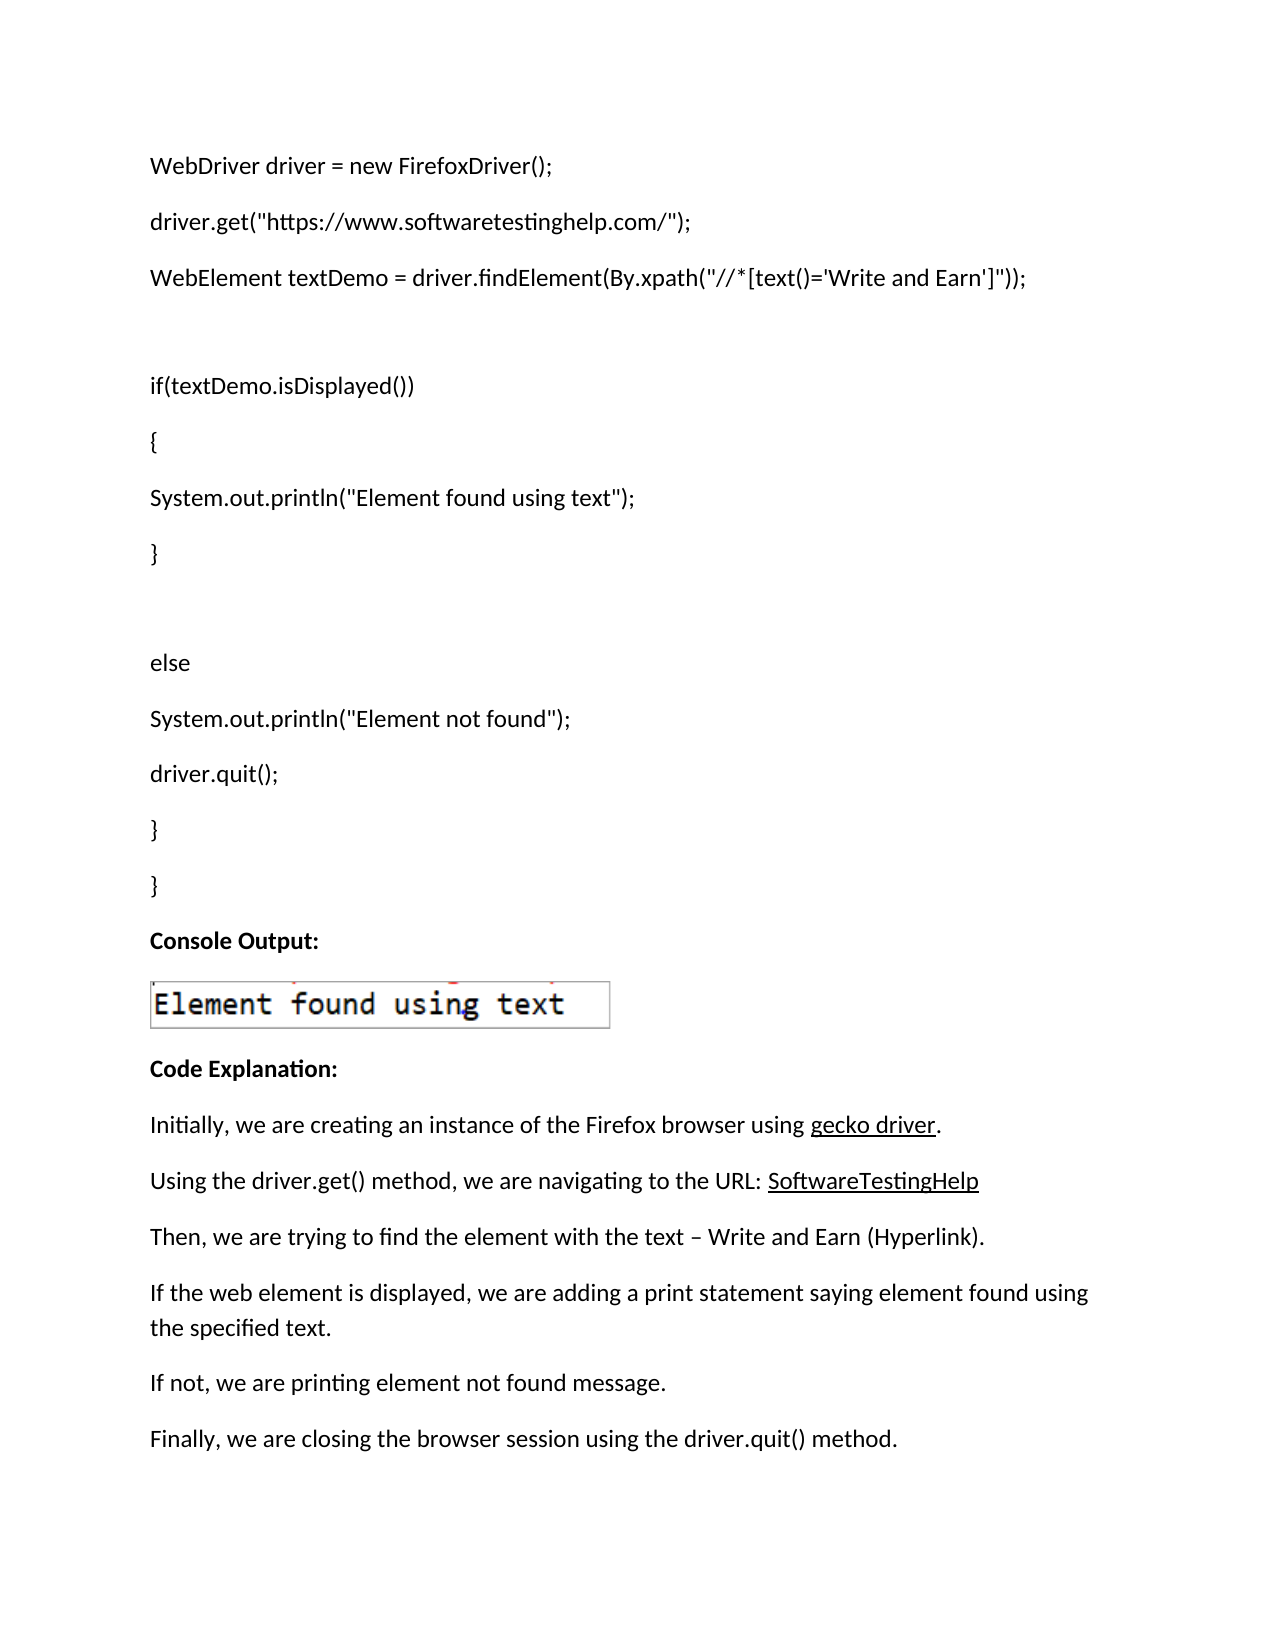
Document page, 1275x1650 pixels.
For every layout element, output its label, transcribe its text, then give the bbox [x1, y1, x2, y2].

text Using the driver.get() method, we are navigating to the URL: SoftwareTestingHelp [150, 1165, 1125, 1196]
text Finally, we are closing the browser session using the driver.quit() method. [150, 1423, 1125, 1454]
text Initially, we are creating an instance of the Firefox browser using gecko driver. [150, 1109, 1125, 1140]
text Code Explanation: [150, 1053, 1125, 1084]
picture [150, 981, 611, 1029]
text Console Output: [150, 925, 1125, 956]
text If the web element is displayed, we are adding a print statement saying element found using the specified text. [150, 1277, 1125, 1342]
text If not, we are printing element not found message. [150, 1367, 1125, 1398]
text Then, we are trying to find the element with the text – Write and Earn (Hyperlink). [150, 1221, 1125, 1251]
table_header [150, 150, 1275, 925]
